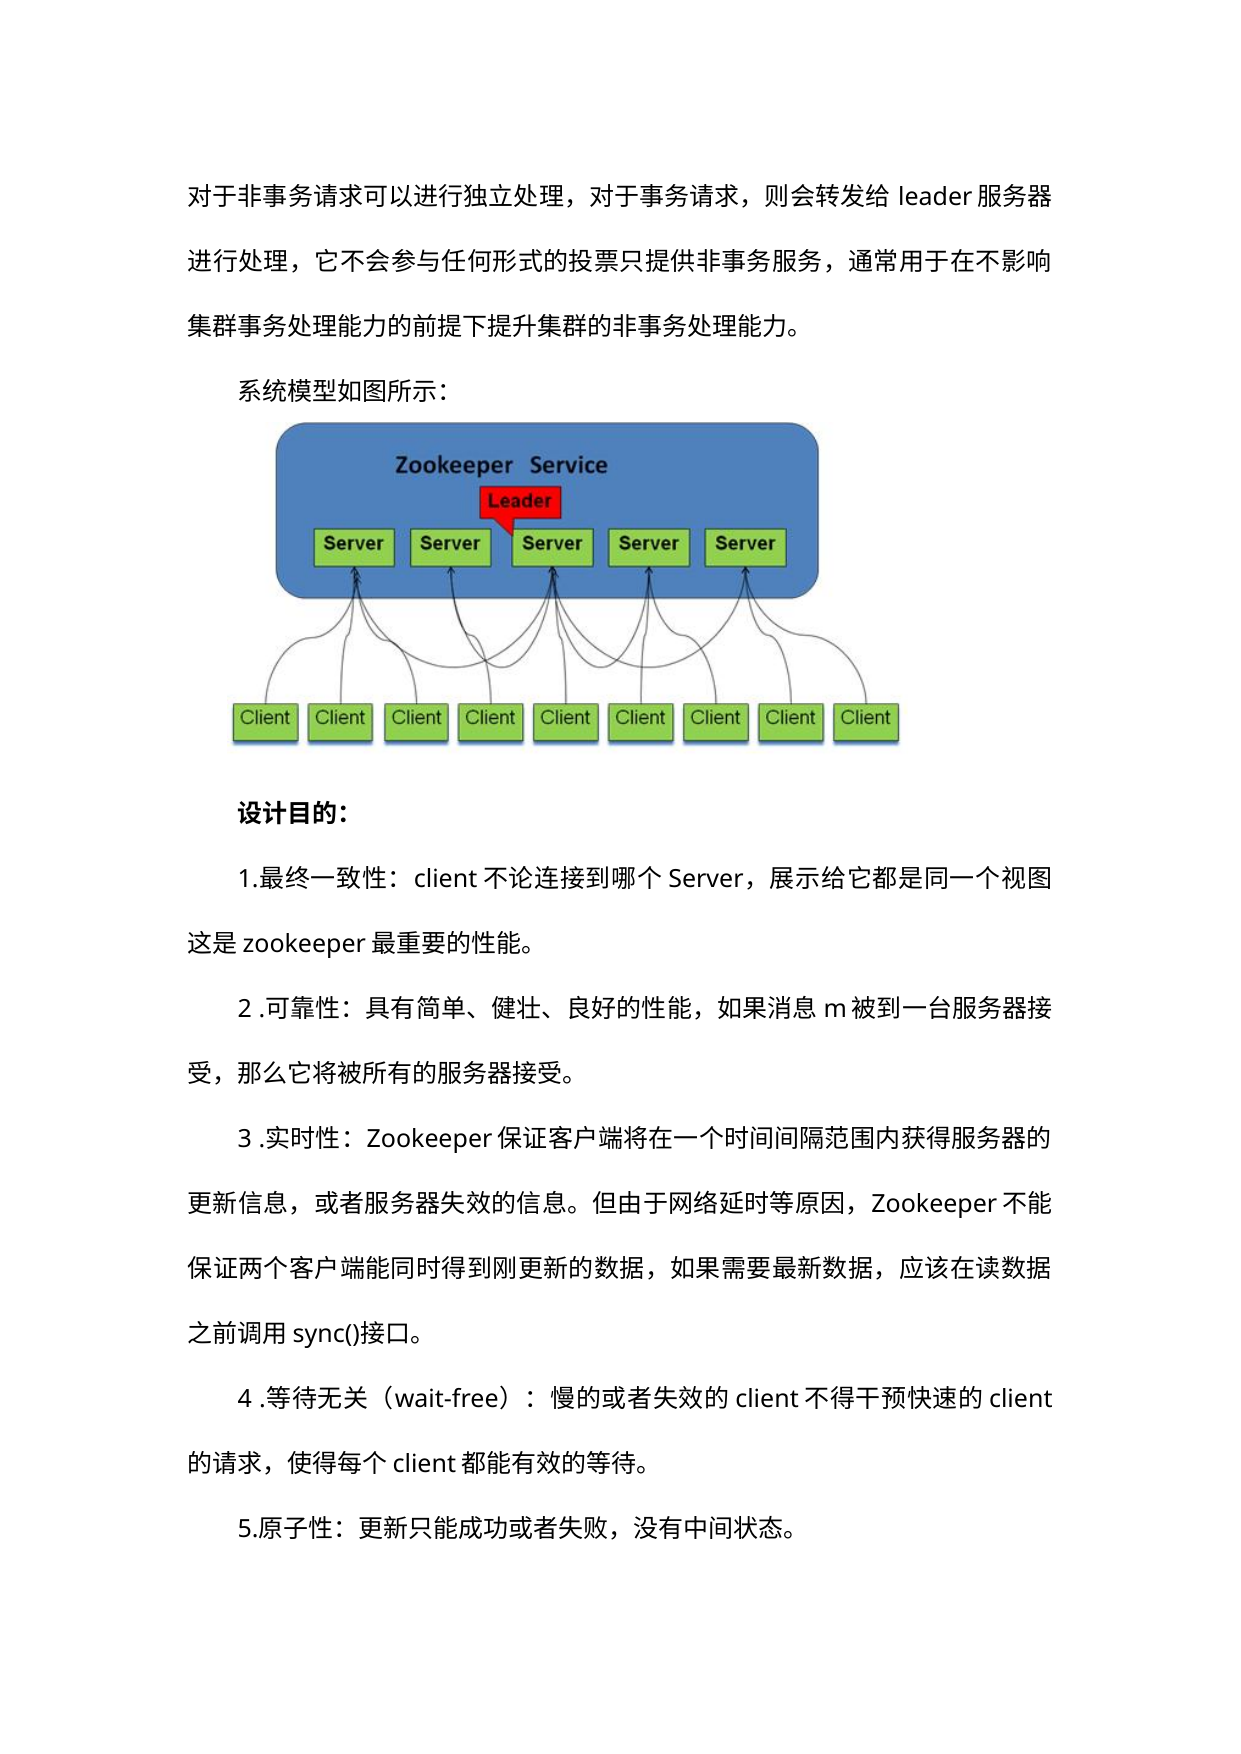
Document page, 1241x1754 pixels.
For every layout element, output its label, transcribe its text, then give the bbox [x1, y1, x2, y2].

list 设计目的： [187, 779, 1053, 844]
list 5.原子性：更新只能成功或者失败，没有中间状态。 [187, 1494, 1053, 1559]
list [187, 162, 1053, 357]
picture [227, 422, 909, 757]
list 4 .等待无关（wait-free）：慢的或者失效的client不得干预快速的client的请求，使得每个client都能有效的等待。 [187, 1364, 1053, 1494]
list 1.最终一致性：client不论连接到哪个Server，展示给它都是同一个视图，这是zookeeper最重要的性能。 [187, 844, 1053, 974]
list 2 .可靠性：具有简单、健壮、良好的性能，如果消息m被到一台服务器接受，那么它将被所有的服务器接受。 [187, 974, 1053, 1104]
list 系统模型如图所示： [187, 357, 1053, 422]
list 3 .实时性：Zookeeper保证客户端将在一个时间间隔范围内获得服务器的更新信息，或者服务器失效的信息。但由于网络延时等原因，Zookeeper不能保证两个客户端能同时得到刚更新的数据，如果需要最新数据，应该在读数据之前调用sync()接口。 [187, 1104, 1053, 1364]
